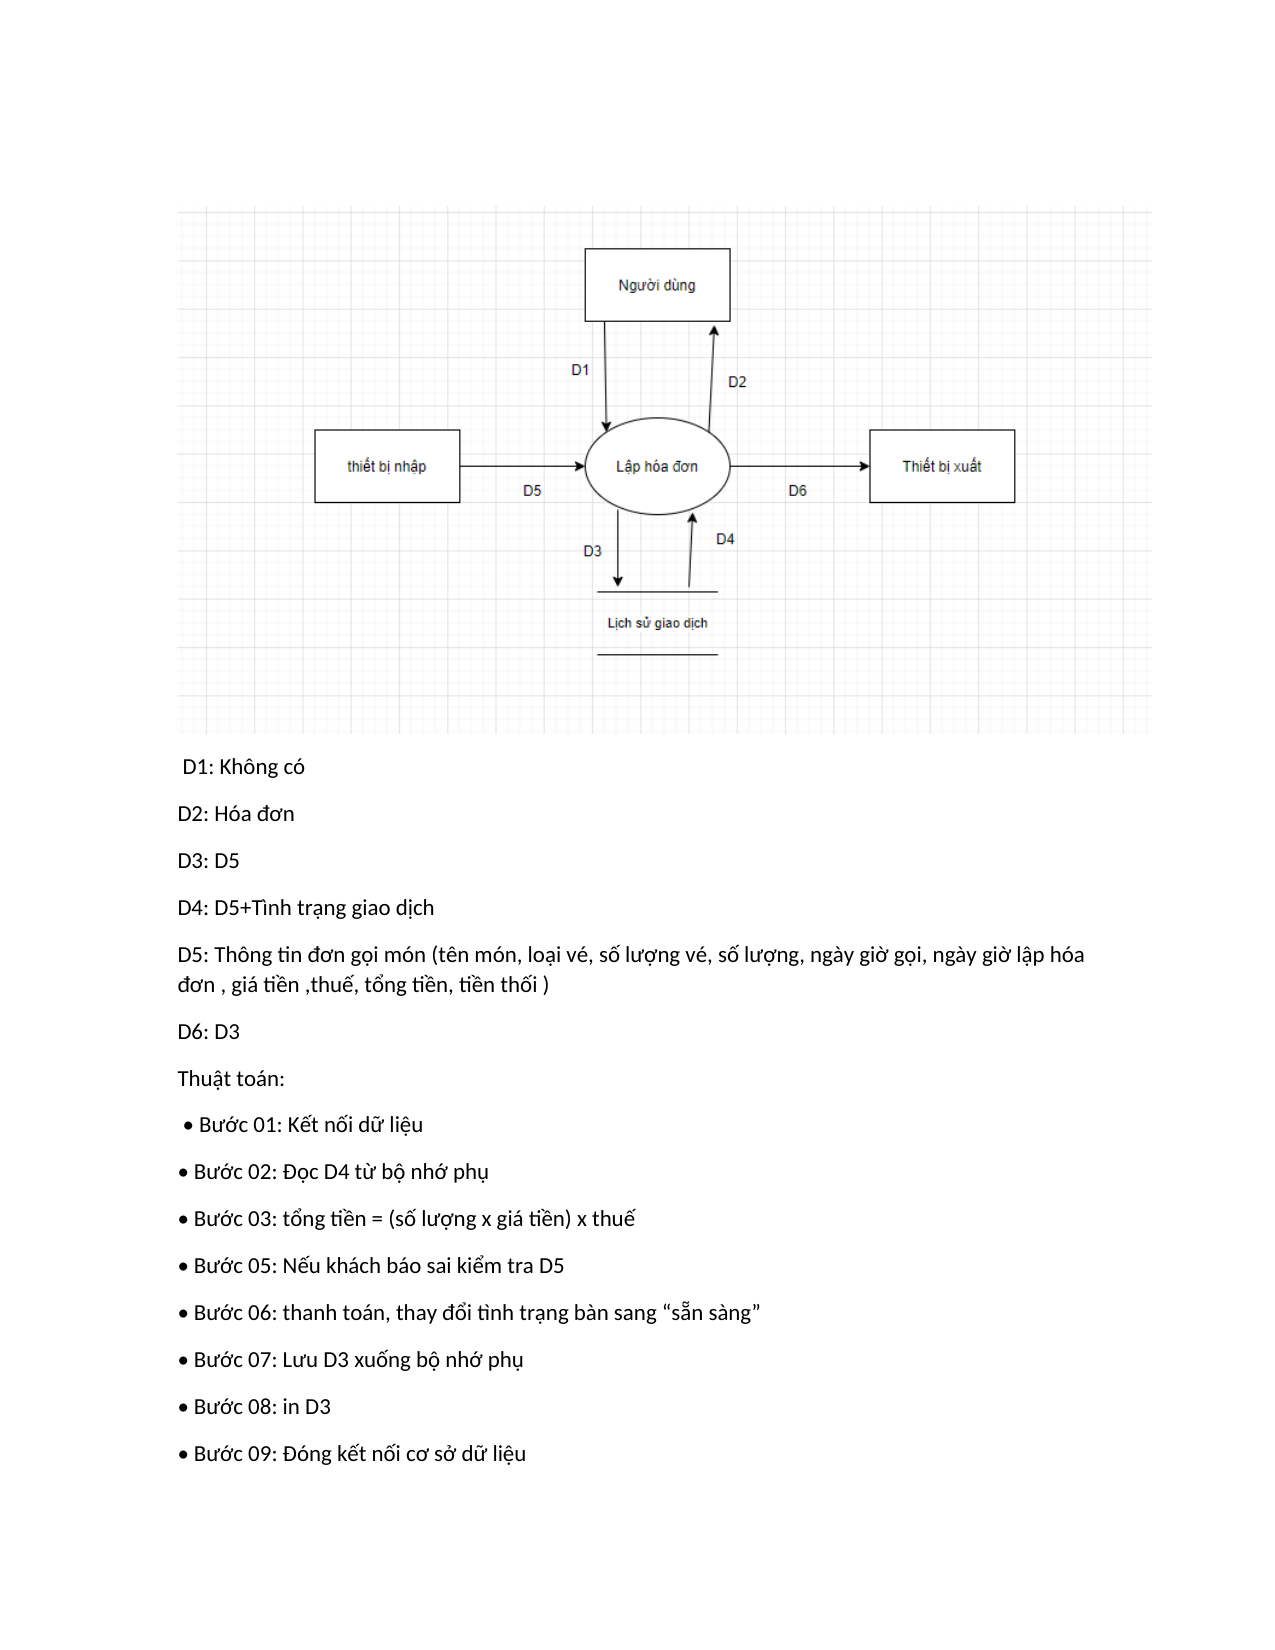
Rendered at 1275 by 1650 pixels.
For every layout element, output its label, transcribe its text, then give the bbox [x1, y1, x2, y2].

picture [177, 206, 1153, 734]
text • Bước 07: Lưu D3 xuống bộ nhớ phụ [177, 1345, 1098, 1373]
text D1: Không có [177, 752, 1098, 780]
text • Bước 08: in D3 [177, 1392, 1098, 1420]
text D6: D3 [177, 1017, 1098, 1045]
text D4: D5+Tình trạng giao dịch [177, 893, 1098, 921]
text • Bước 09: Đóng kết nối cơ sở dữ liệu [177, 1439, 1098, 1467]
text • Bước 06: thanh toán, thay đổi tình trạng bàn sang “sẵn sàng” [177, 1298, 1098, 1326]
text D5: Thông tin đơn gọi món (tên món, loại vé, số lượng vé, số lượng, ngày giờ gọi, ngày giờ lập hóa đơn , giá tiền ,thuế, tổng tiền, tiền thối ) [177, 940, 1098, 998]
text • Bước 03: tổng tiền = (số lượng x giá tiền) x thuế [177, 1204, 1098, 1232]
text D3: D5 [177, 846, 1098, 874]
text • Bước 01: Kết nối dữ liệu [177, 1111, 1098, 1138]
text D2: Hóa đơn [177, 799, 1098, 827]
text Thuật toán: [177, 1064, 1098, 1092]
text • Bước 02: Đọc D4 từ bộ nhớ phụ [177, 1157, 1098, 1185]
text • Bước 05: Nếu khách báo sai kiểm tra D5 [177, 1251, 1098, 1279]
